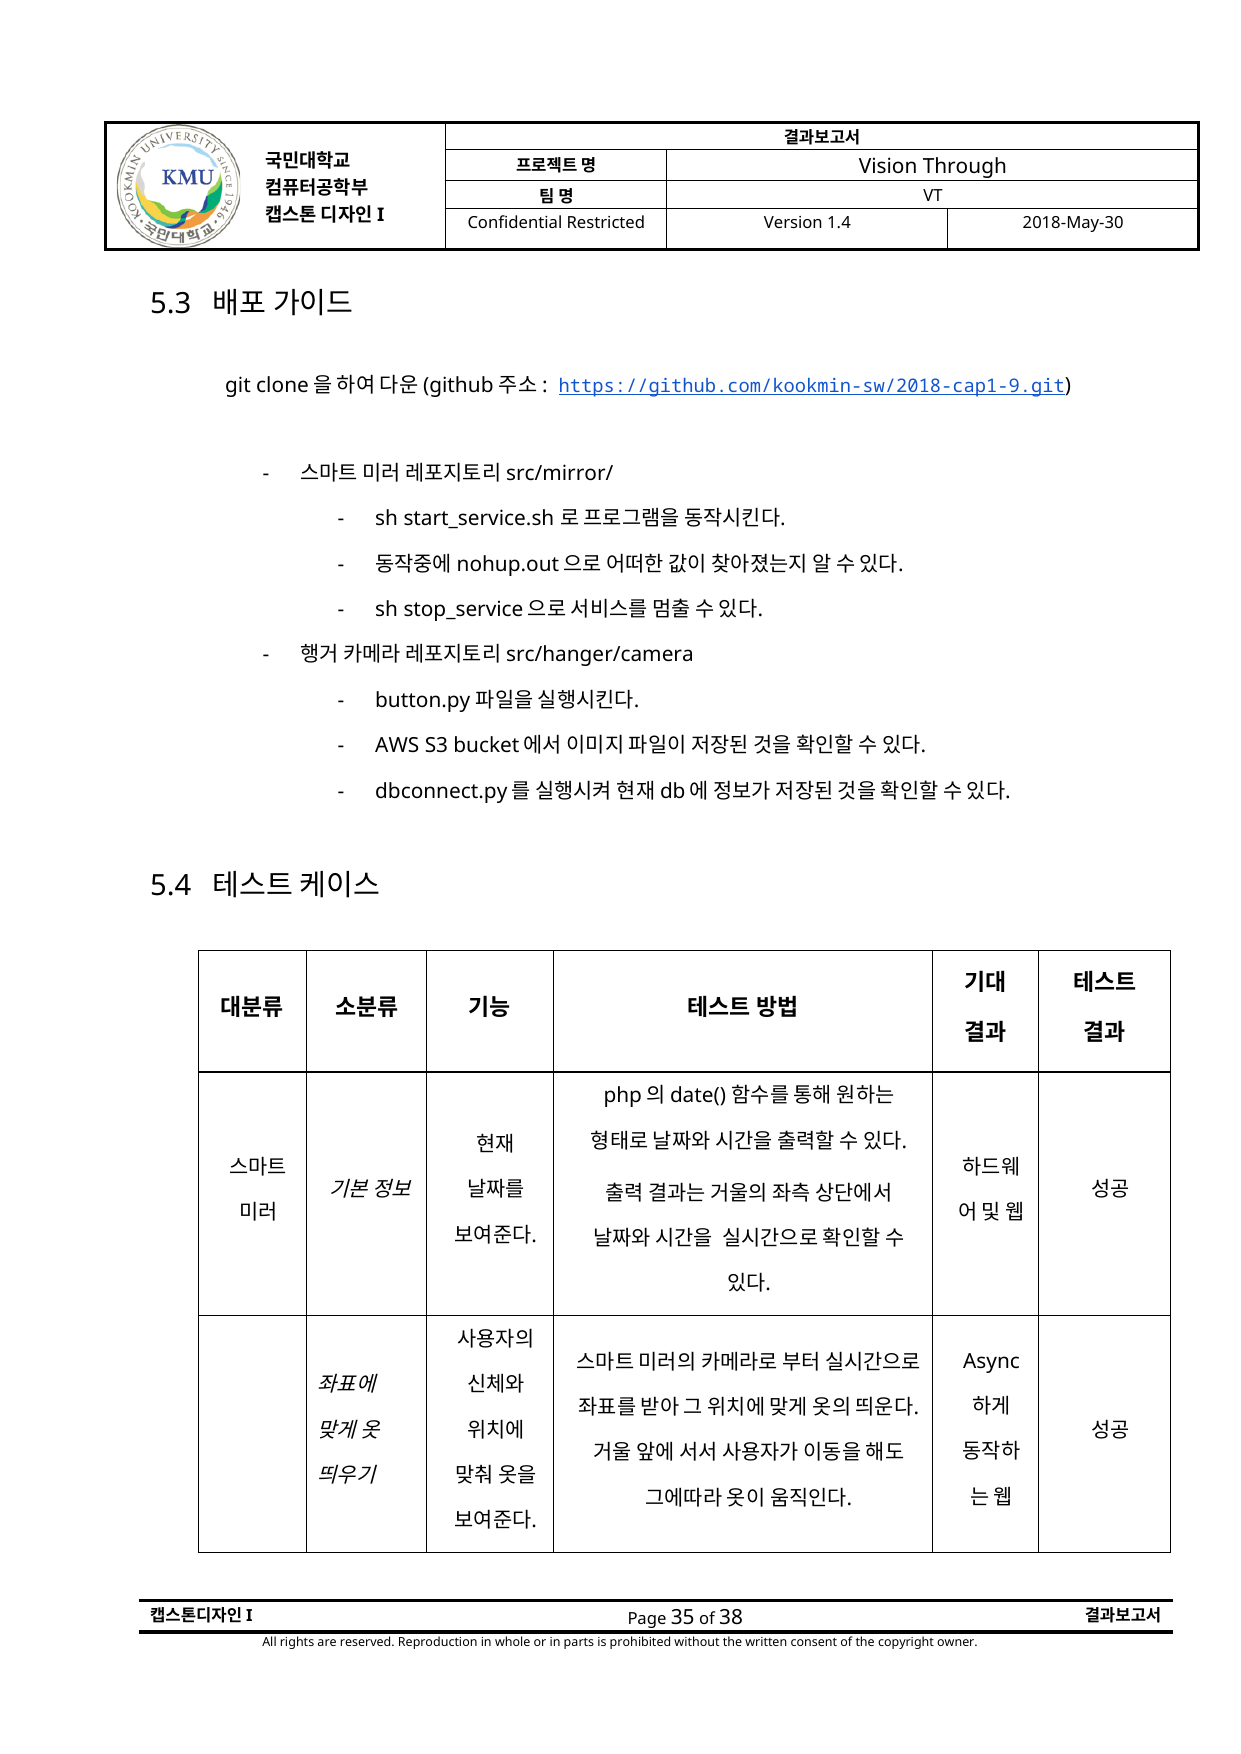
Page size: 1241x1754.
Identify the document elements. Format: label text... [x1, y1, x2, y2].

list 행거 카메라 레포지토리 src/hanger/camera [262, 638, 1090, 668]
table_header 테스트 결과 [1039, 951, 1170, 1071]
table_cell 좌표에 맞게 옷 띄우기 [307, 1316, 426, 1552]
list AWS S3 bucket에서 이미지 파일이 저장된 것을 확인할 수 있다. [337, 728, 1090, 759]
subtitle 배포 가이드 [150, 279, 1046, 322]
table_cell 현재 날짜를 보여준다. [427, 1073, 553, 1315]
text git clone을 하여 다운 (github 주소 : https://github.com/kookmin-sw/2018-cap1-9.git) [225, 368, 1090, 398]
table_cell 기본 정보 [307, 1073, 426, 1315]
list sh start_service.sh 로 프로그램을 동작시킨다. [337, 501, 1090, 532]
picture [116, 124, 241, 248]
list dbconnect.py를 실행시켜 현재 db에 정보가 저장된 것을 확인할 수 있다. [337, 774, 1090, 804]
list button.py 파일을 실행시킨다. [337, 683, 1090, 713]
table_cell php의 date() 함수를 통해 원하는 형태로 날짜와 시간을 출력할 수 있다. 출력 결과는 거울의 좌측 상단에서 날짜와 시간을 실시간으로 확인할 수 있다. [554, 1073, 932, 1315]
list 동작중에 nohup.out으로 어떠한 값이 찾아졌는지 알 수 있다. [337, 547, 1090, 577]
table_header 대분류 [199, 951, 306, 1071]
list sh stop_service으로 서비스를 멈출 수 있다. [337, 592, 1090, 622]
table_header 소분류 [307, 951, 426, 1071]
table_cell 하드웨어 및 웹 [933, 1073, 1038, 1315]
table_cell 성공 [1039, 1073, 1170, 1315]
table_cell 사용자의 신체와 위치에 맞춰 옷을 보여준다. [427, 1316, 553, 1552]
subtitle 테스트 케이스 [150, 862, 1046, 904]
list 스마트 미러 레포지토리 src/mirror/ [262, 456, 1090, 486]
table_header 테스트 방법 [554, 951, 932, 1071]
table_cell [199, 1316, 306, 1552]
table_cell Async하게 동작하는 웹 [933, 1316, 1038, 1552]
table_cell 스마트 미러의 카메라로 부터 실시간으로 좌표를 받아 그 위치에 맞게 옷의 띄운다. 거울 앞에 서서 사용자가 이동을 해도 그에따라 옷이 움직인다. [554, 1316, 932, 1552]
table_header 기능 [427, 951, 553, 1071]
table_cell 스마트 미러 [199, 1073, 306, 1315]
table_header 기대 결과 [933, 951, 1038, 1071]
table_cell 성공 [1039, 1316, 1170, 1552]
